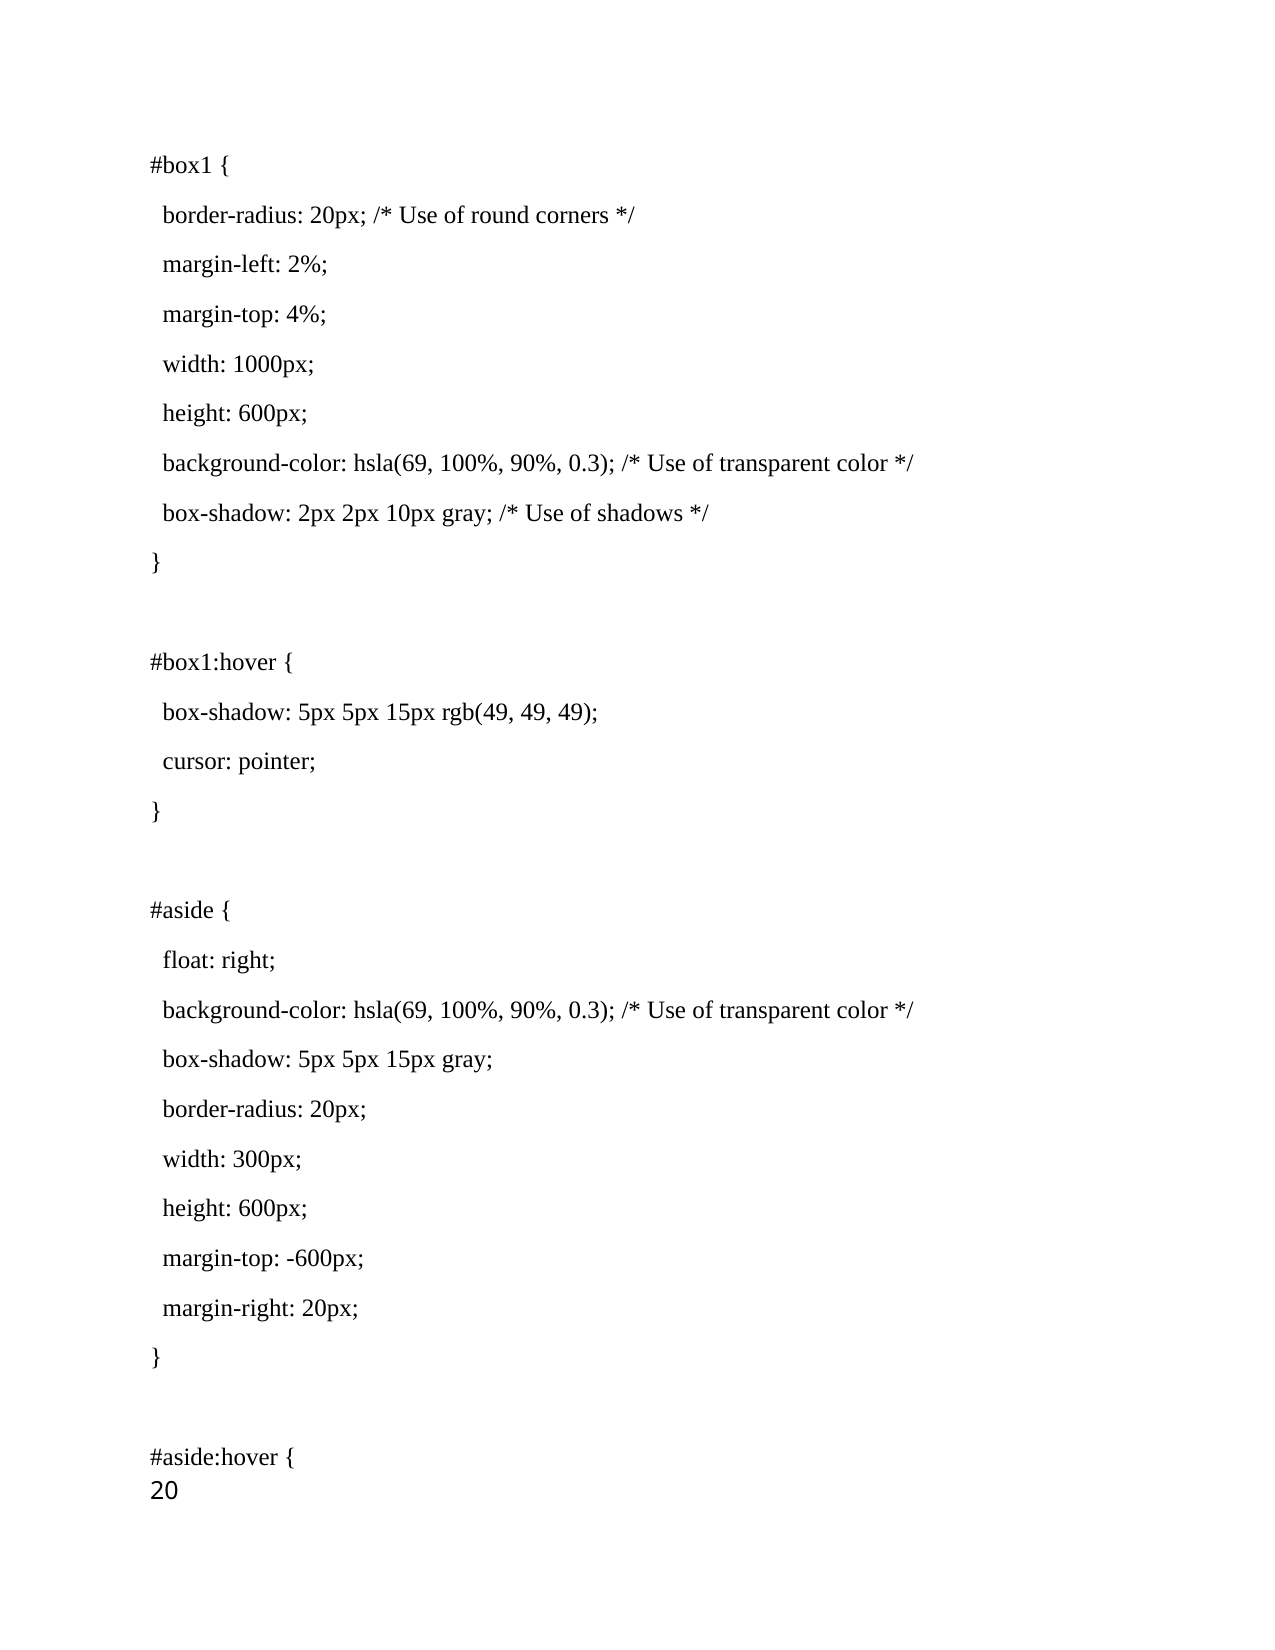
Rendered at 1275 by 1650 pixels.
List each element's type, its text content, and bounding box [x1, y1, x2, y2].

text border-radius: 20px; [150, 1094, 1125, 1123]
text cursor: pointer; [150, 746, 1125, 775]
text } [150, 547, 1125, 576]
text box-shadow: 5px 5px 15px gray; [150, 1044, 1125, 1073]
text } [150, 796, 1125, 825]
text #aside { [150, 895, 1125, 924]
text #box1 { [150, 150, 1125, 179]
text width: 300px; [150, 1144, 1125, 1172]
text #box1:hover { [150, 647, 1125, 676]
text } [150, 1342, 1125, 1371]
text #aside:hover { [150, 1442, 1125, 1471]
text background-color: hsla(69, 100%, 90%, 0.3); /* Use of transparent color */ [150, 448, 1125, 477]
text float: right; [150, 945, 1125, 974]
text margin-right: 20px; [150, 1293, 1125, 1322]
text box-shadow: 2px 2px 10px gray; /* Use of shadows */ [150, 498, 1125, 527]
text height: 600px; [150, 1193, 1125, 1222]
text background-color: hsla(69, 100%, 90%, 0.3); /* Use of transparent color */ [150, 995, 1125, 1023]
text width: 1000px; [150, 349, 1125, 377]
text margin-top: -600px; [150, 1243, 1125, 1272]
text box-shadow: 5px 5px 15px rgb(49, 49, 49); [150, 697, 1125, 725]
text border-radius: 20px; /* Use of round corners */ [150, 200, 1125, 228]
text height: 600px; [150, 398, 1125, 427]
text margin-top: 4%; [150, 299, 1125, 328]
text margin-left: 2%; [150, 249, 1125, 278]
